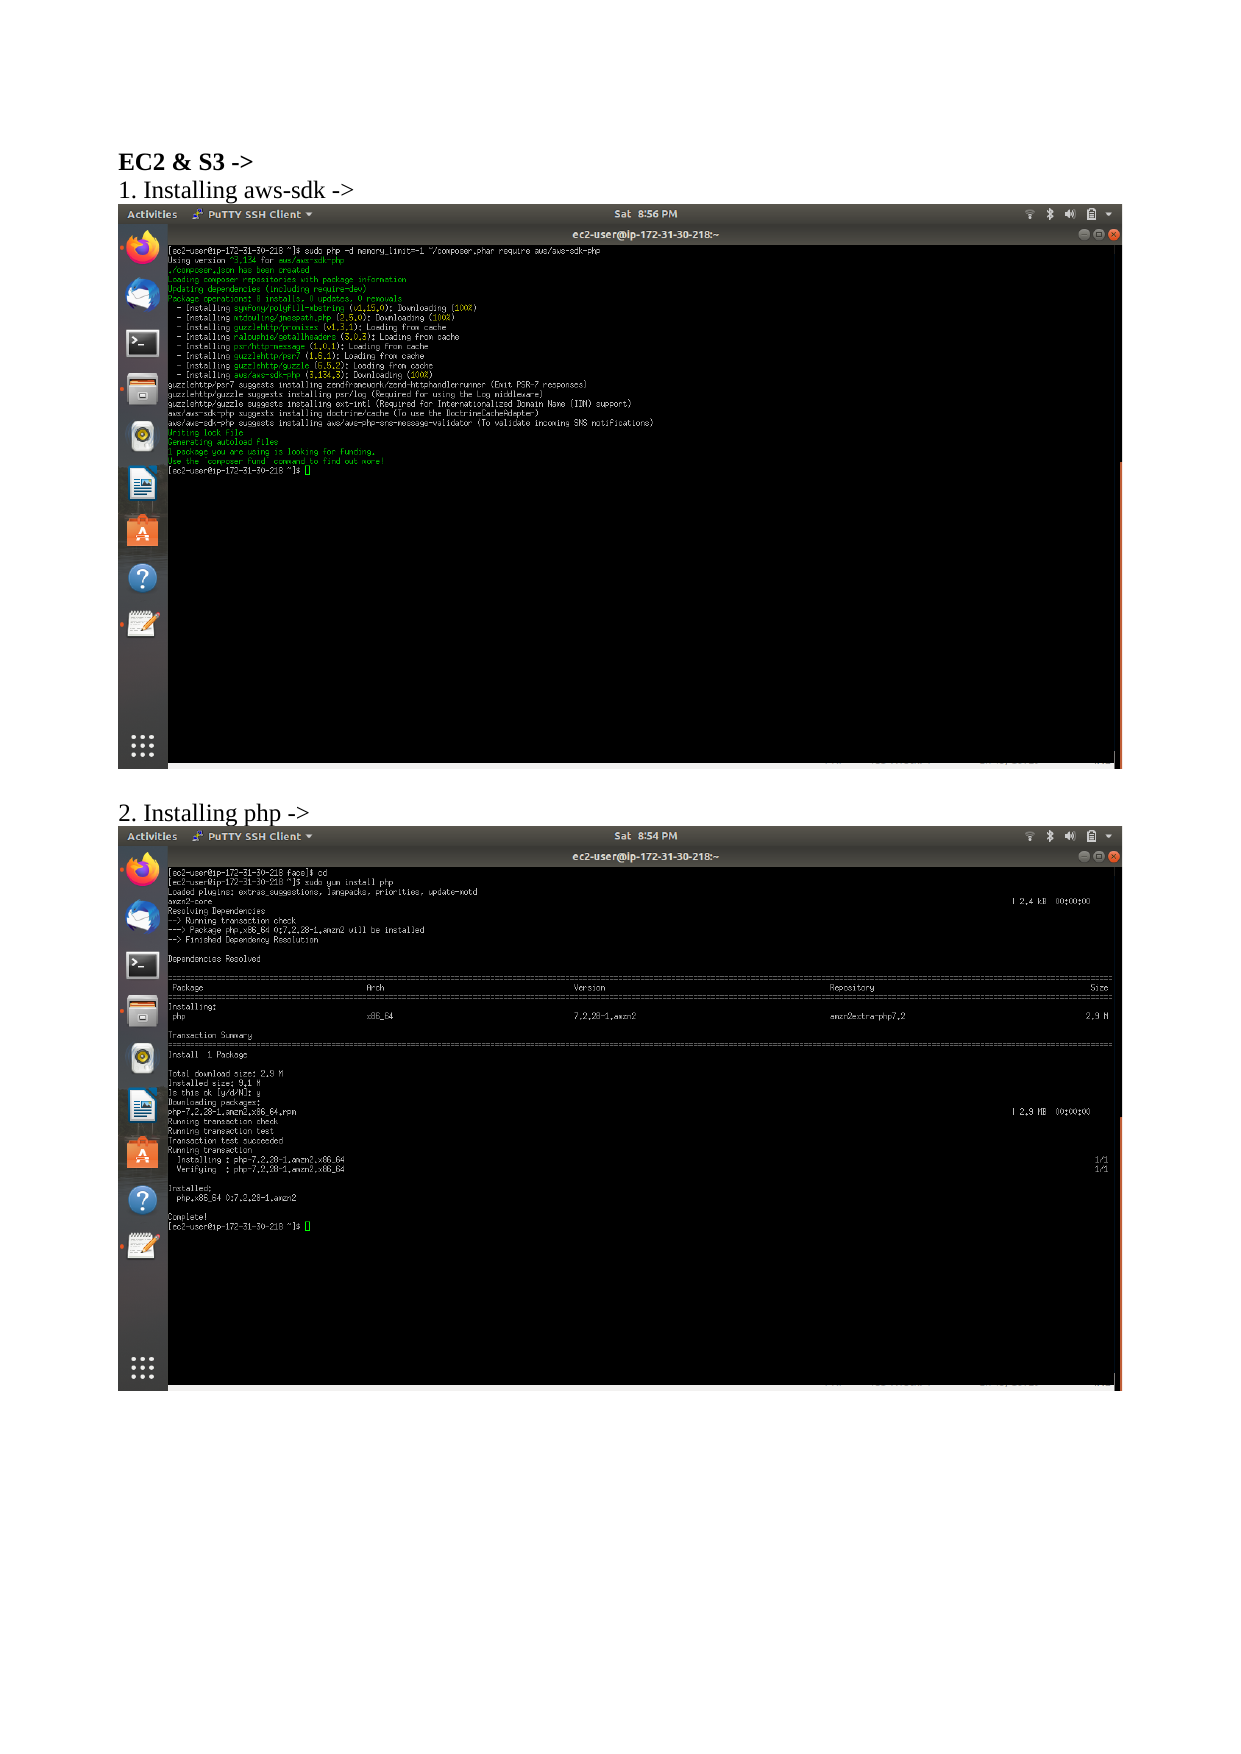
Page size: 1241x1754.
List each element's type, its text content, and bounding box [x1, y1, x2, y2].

picture [118, 826, 1123, 1391]
text 1. Installing aws-sdk -> [118, 176, 1122, 204]
text 2. Installing php -> [118, 798, 1122, 826]
text EC2 & S3 -> [118, 147, 1122, 176]
picture [118, 204, 1123, 769]
